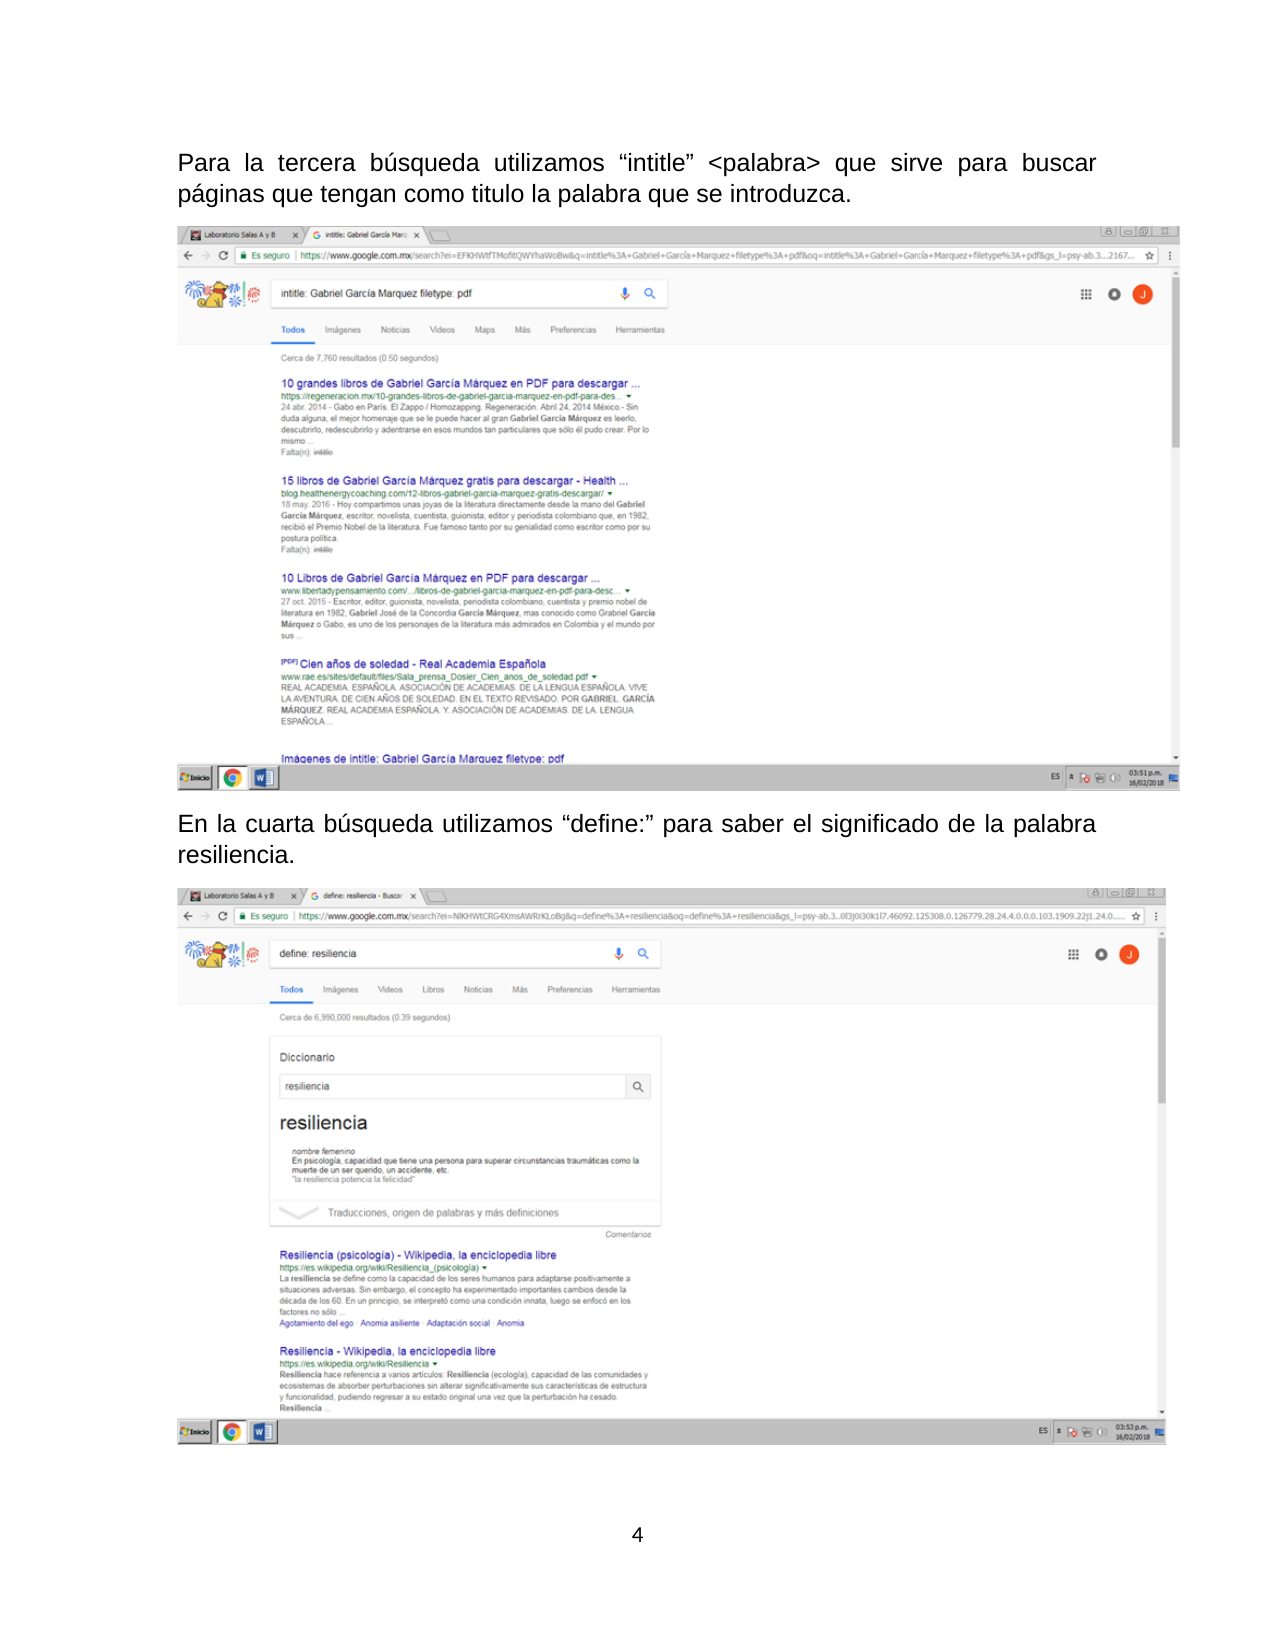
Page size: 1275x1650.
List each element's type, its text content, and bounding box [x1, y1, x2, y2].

picture [177, 226, 1180, 791]
picture [177, 888, 1167, 1445]
text En la cuarta búsqueda utilizamos “define:” para saber el significado de la palabra resiliencia. [177, 809, 1098, 869]
text Para la tercera búsqueda utilizamos “intitle” <palabra> que sirve para buscar páginas que tengan como titulo la palabra que se introduzca. [177, 148, 1098, 207]
